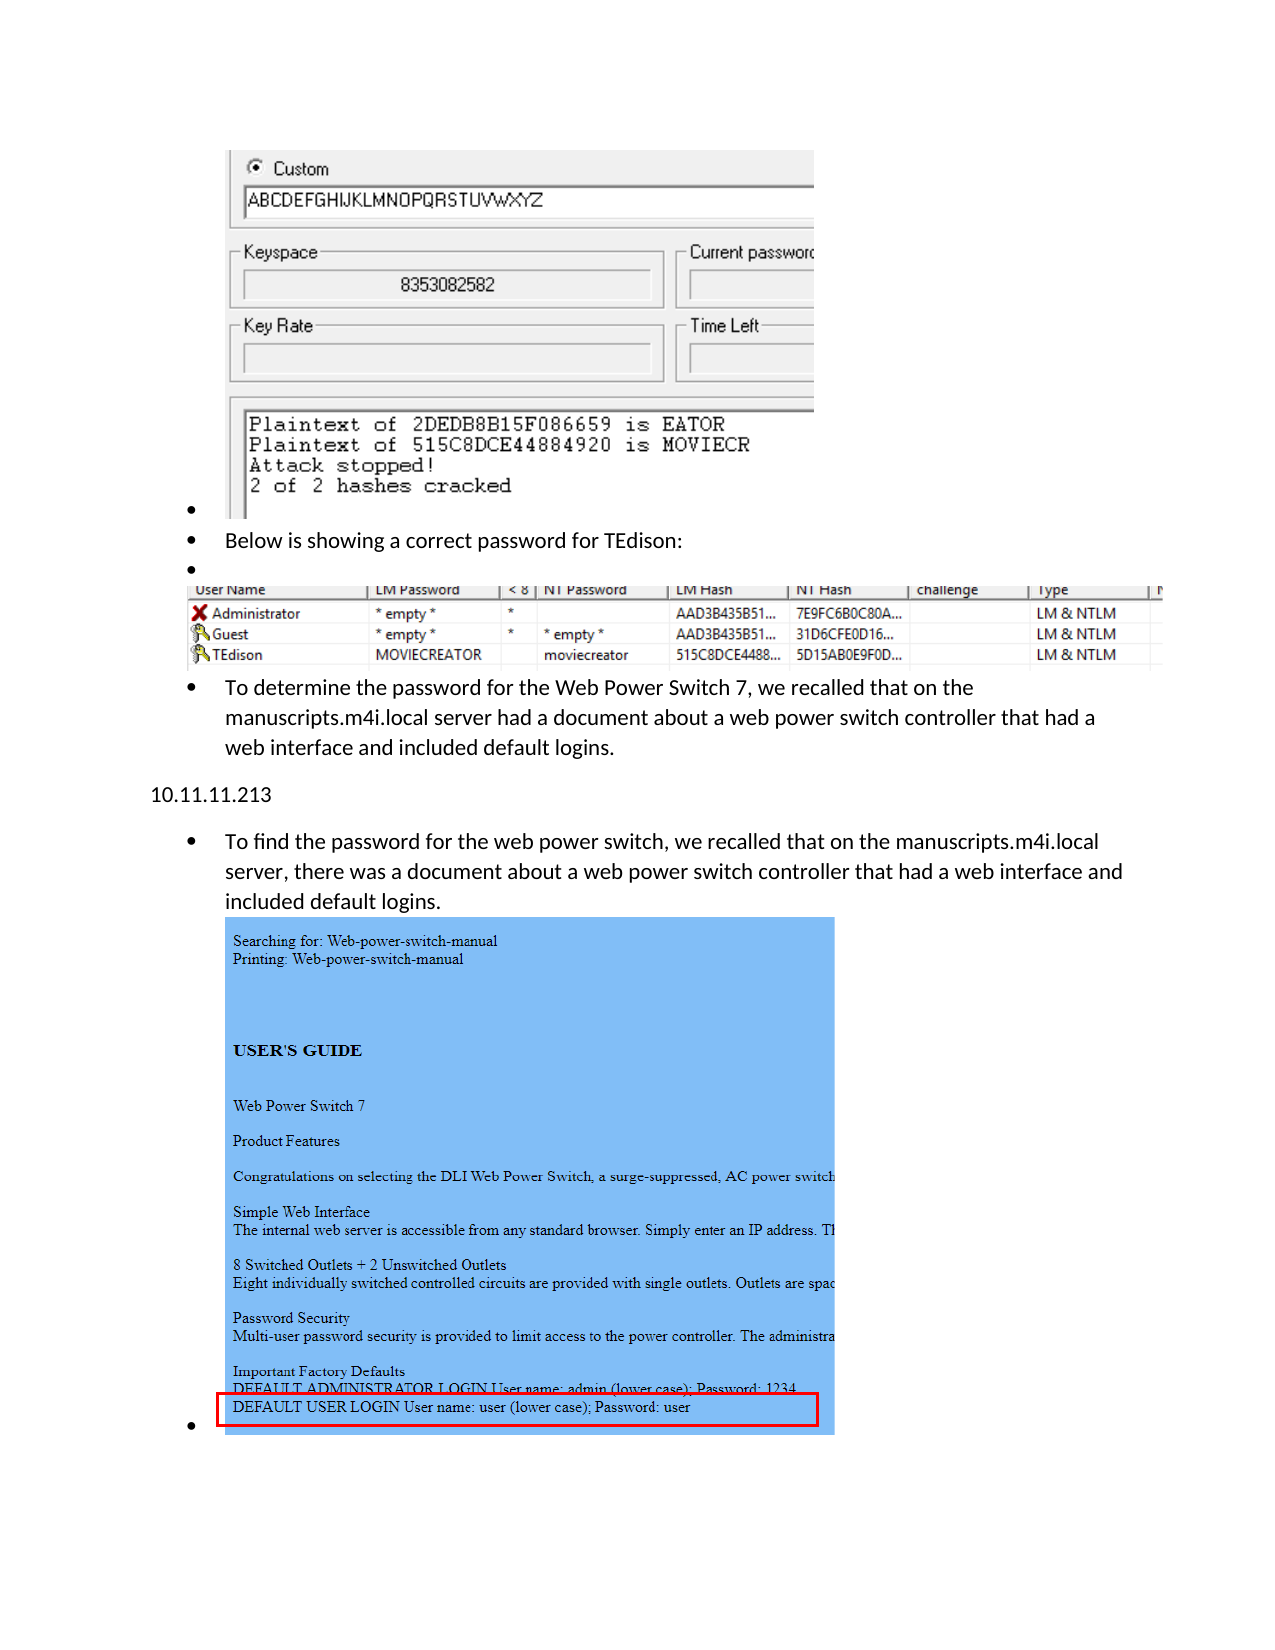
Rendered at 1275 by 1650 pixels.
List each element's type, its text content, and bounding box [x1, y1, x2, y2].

list Below is showing a correct password for TEdison: [187, 526, 1125, 554]
list To find the password for the web power switch, we recalled that on the manuscripts.m4i.local server, there was a document about a web power switch controller that had a web interface and included default logins. [187, 827, 1125, 915]
text 10.11.11.213 [150, 780, 1125, 808]
picture [187, 586, 1163, 671]
picture [225, 150, 814, 519]
list To determine the password for the Web Power Switch 7, we recalled that on the manuscripts.m4i.local server had a document about a web power switch controller that had a web interface and included default logins. [187, 673, 1125, 761]
picture [225, 917, 835, 1435]
picture [225, 1395, 816, 1424]
